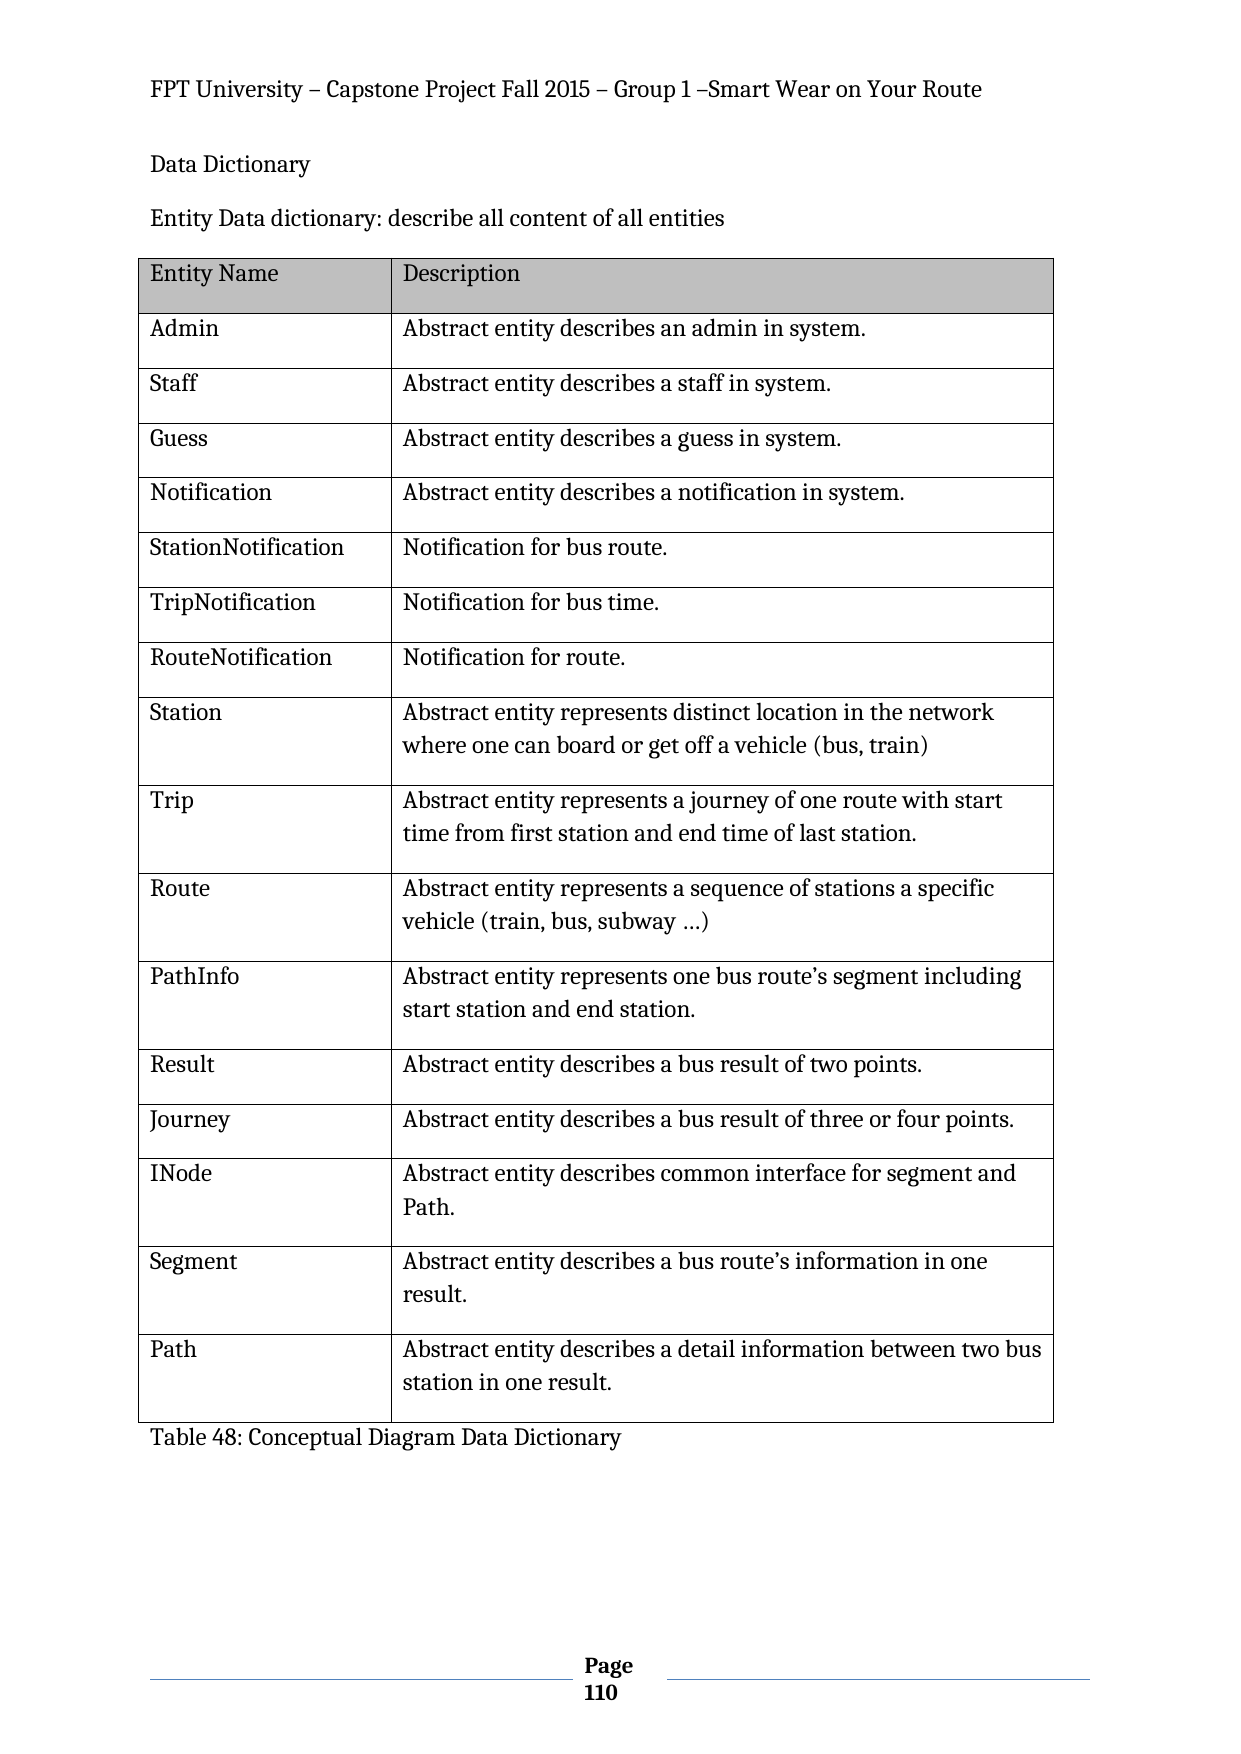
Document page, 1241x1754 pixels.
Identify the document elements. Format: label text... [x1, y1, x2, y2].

table_cell Path [139, 1335, 391, 1422]
table_cell Abstract entity describes a bus route’s information in one result. [392, 1247, 1053, 1334]
table_cell Abstract entity describes a bus result of three or four points. [392, 1105, 1053, 1158]
table_cell INode [139, 1159, 391, 1246]
table_cell Abstract entity describes a guess in system. [392, 424, 1053, 477]
table_cell Trip [139, 786, 391, 873]
table_cell PathInfo [139, 962, 391, 1048]
table_cell Notification [139, 478, 391, 532]
table_cell Route [139, 874, 391, 961]
table_cell Abstract entity describes a bus result of two points. [392, 1050, 1053, 1103]
table_cell Guess [139, 424, 391, 477]
table_cell Abstract entity represents distinct location in the network where one can board or get off a vehicle (bus, train) [392, 698, 1053, 785]
table_cell Segment [139, 1247, 391, 1334]
table_cell StationNotification [139, 533, 391, 587]
table_cell Abstract entity describes common interface for segment and Path. [392, 1159, 1053, 1246]
table_cell Description [392, 259, 1053, 313]
table_cell Abstract entity describes a detail information between two bus station in one result. [392, 1335, 1053, 1422]
table_cell Abstract entity represents a journey of one route with start time from first station and end time of last station. [392, 786, 1053, 873]
table_cell Journey [139, 1105, 391, 1158]
table_header Entity Data dictionary: describe all content of all entities [139, 204, 1053, 258]
table_cell Abstract entity describes an admin in system. [392, 314, 1053, 367]
table_cell Entity Name [139, 259, 391, 313]
table_cell Result [139, 1050, 391, 1103]
table_cell Abstract entity describes a staff in system. [392, 369, 1053, 422]
table_cell Abstract entity describes a notification in system. [392, 478, 1053, 532]
table_cell Notification for bus route. [392, 533, 1053, 587]
table_cell Admin [139, 314, 391, 367]
table_cell Station [139, 698, 391, 785]
table_cell Abstract entity represents one bus route’s segment including start station and end station. [392, 962, 1053, 1048]
table_cell RouteNotification [139, 643, 391, 697]
table_cell Notification for bus time. [392, 588, 1053, 642]
text Data Dictionary [150, 150, 1090, 179]
table_cell Staff [139, 369, 391, 422]
table_cell TripNotification [139, 588, 391, 642]
table_cell Notification for route. [392, 643, 1053, 697]
table_cell Abstract entity represents a sequence of stations a specific vehicle (train, bus, subway …) [392, 874, 1053, 961]
